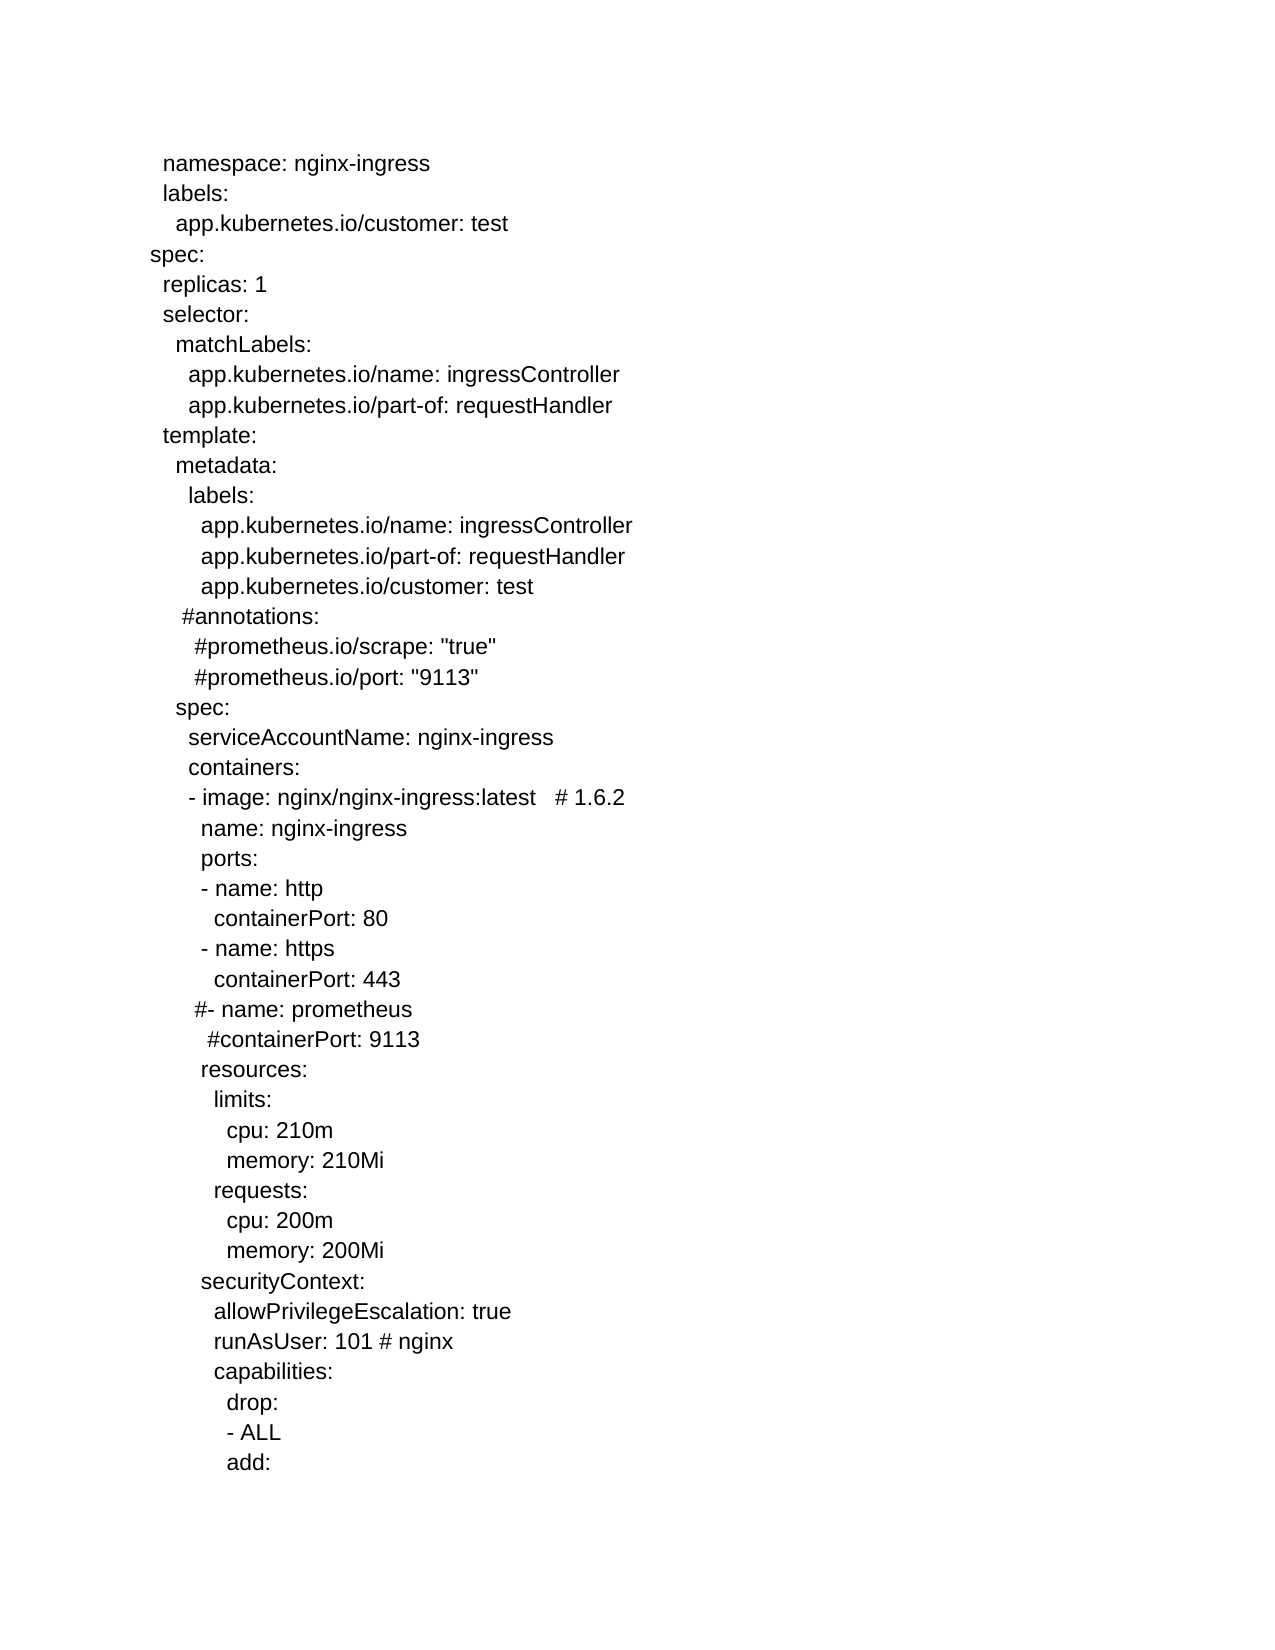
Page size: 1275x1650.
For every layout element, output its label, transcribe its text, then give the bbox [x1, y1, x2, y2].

text limits: [150, 1086, 1125, 1113]
text securityContext: [150, 1268, 1125, 1294]
text add: [150, 1449, 1125, 1475]
text containerPort: 80 [150, 905, 1125, 932]
text - name: https [150, 935, 1125, 962]
text #containerPort: 9113 [150, 1026, 1125, 1052]
text containers: [150, 754, 1125, 781]
text app.kubernetes.io/part-of: requestHandler [150, 392, 1125, 418]
text - name: http [150, 875, 1125, 901]
text labels: [150, 180, 1125, 207]
text runAsUser: 101 # nginx [150, 1328, 1125, 1354]
text app.kubernetes.io/part-of: requestHandler [150, 543, 1125, 569]
text spec: [150, 694, 1125, 720]
text app.kubernetes.io/name: ingressController [150, 361, 1125, 388]
text spec: [150, 241, 1125, 267]
text app.kubernetes.io/customer: test [150, 573, 1125, 599]
text app.kubernetes.io/customer: test [150, 210, 1125, 237]
text name: nginx-ingress [150, 814, 1125, 841]
text containerPort: 443 [150, 966, 1125, 992]
text capabilities: [150, 1358, 1125, 1385]
text drop: [150, 1388, 1125, 1415]
text app.kubernetes.io/name: ingressController [150, 512, 1125, 539]
text requests: [150, 1177, 1125, 1203]
text serviceAccountName: nginx-ingress [150, 724, 1125, 750]
text labels: [150, 482, 1125, 509]
text - image: nginx/nginx-ingress:latest # 1.6.2 [150, 784, 1125, 811]
text matchLabels: [150, 331, 1125, 358]
text ports: [150, 845, 1125, 871]
text allowPrivilegeEscalation: true [150, 1298, 1125, 1324]
text resources: [150, 1056, 1125, 1083]
text #prometheus.io/scrape: "true" [150, 633, 1125, 660]
text #- name: prometheus [150, 996, 1125, 1022]
text memory: 210Mi [150, 1147, 1125, 1173]
text namespace: nginx-ingress [150, 150, 1125, 176]
text - ALL [150, 1419, 1125, 1445]
text #prometheus.io/port: "9113" [150, 663, 1125, 690]
text selector: [150, 301, 1125, 327]
text memory: 200Mi [150, 1237, 1125, 1264]
text #annotations: [150, 603, 1125, 629]
text template: [150, 422, 1125, 448]
text cpu: 210m [150, 1117, 1125, 1143]
text metadata: [150, 452, 1125, 478]
text cpu: 200m [150, 1207, 1125, 1234]
text replicas: 1 [150, 271, 1125, 297]
